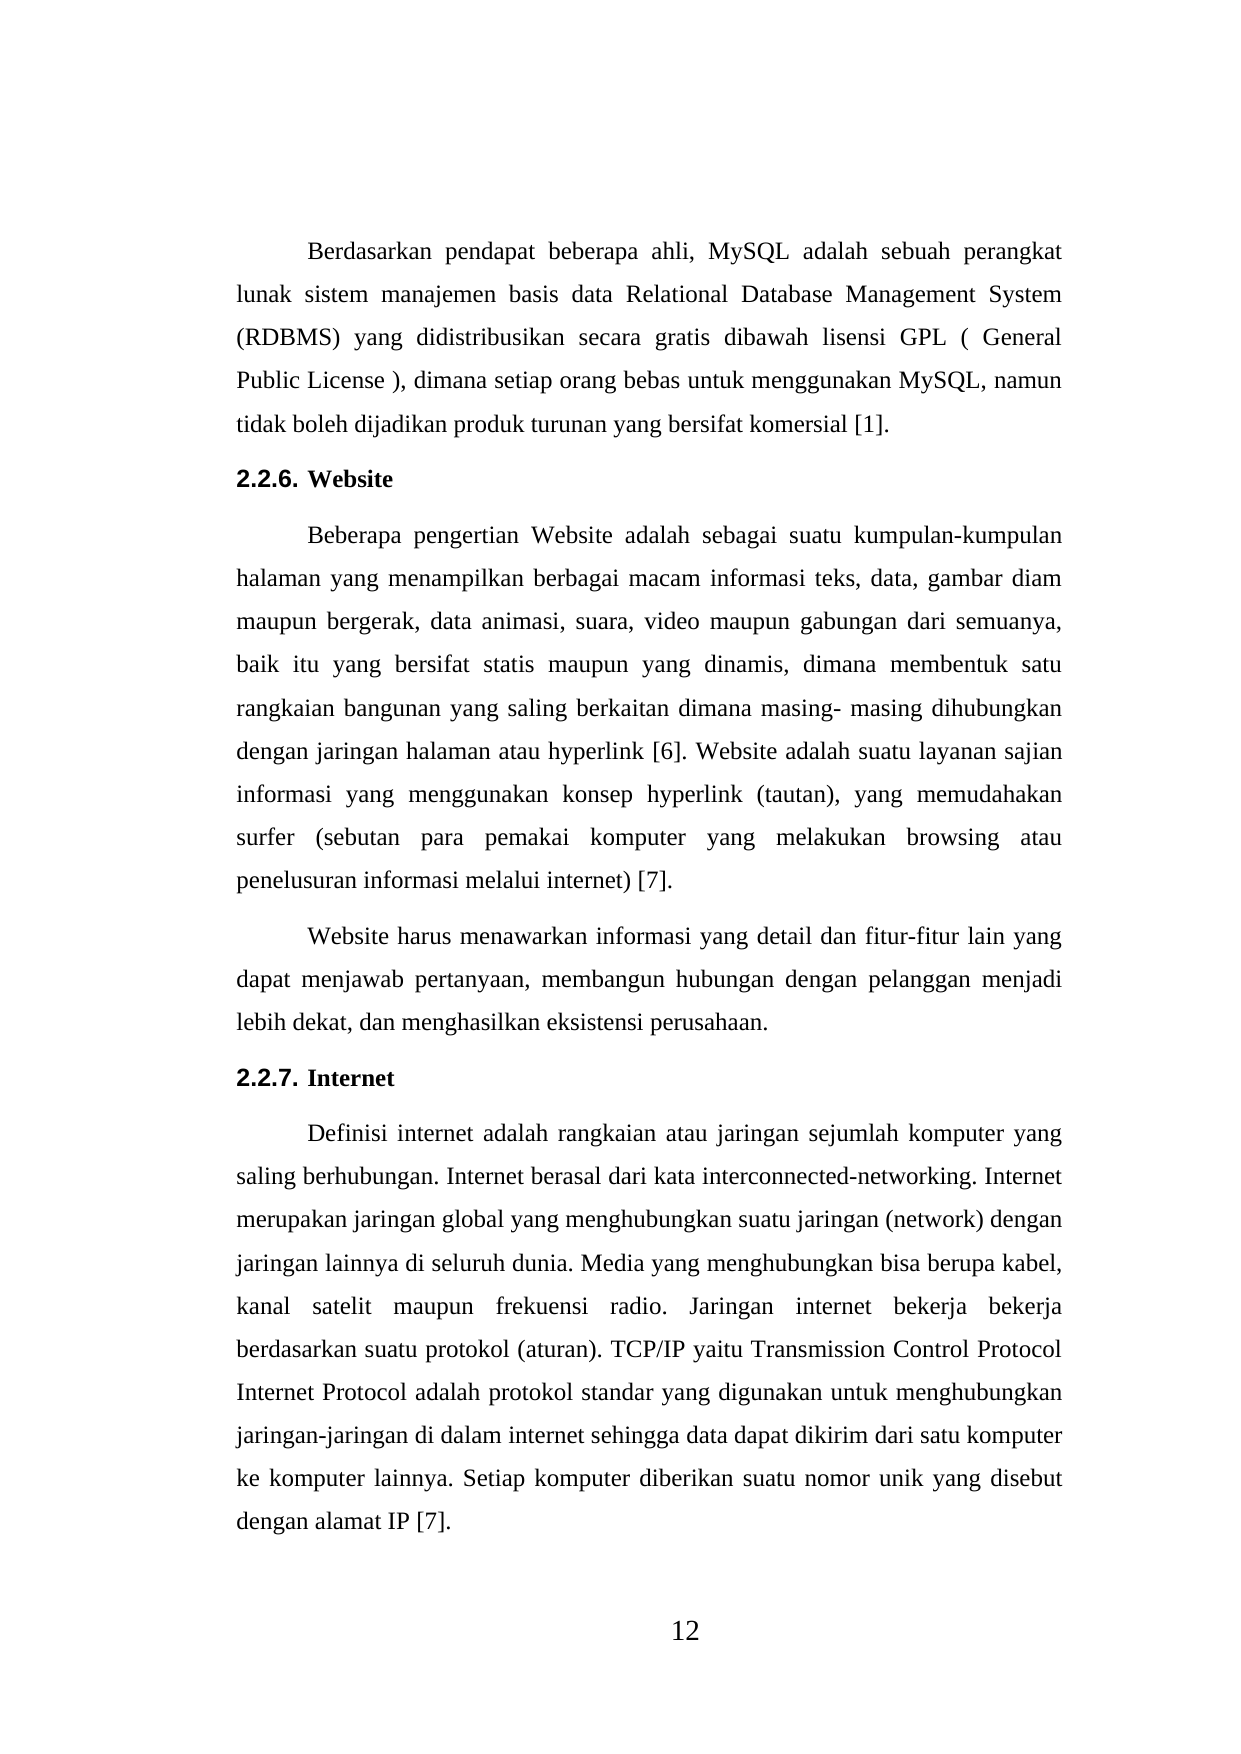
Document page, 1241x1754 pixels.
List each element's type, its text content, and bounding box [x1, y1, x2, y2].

subtitle Website [236, 464, 1063, 493]
text Berdasarkan pendapat beberapa ahli, MySQL adalah sebuah perangkat lunak sistem manajemen basis data Relational Database Management System (RDBMS) yang didistribusikan secara gratis dibawah lisensi GPL ( General Public License ), dimana setiap orang bebas untuk menggunakan MySQL, namun tidak boleh dijadikan produk turunan yang bersifat komersial [1]. [236, 236, 1063, 437]
text Website harus menawarkan informasi yang detail dan fitur-fitur lain yang dapat menjawab pertanyaan, membangun hubungan dengan pelanggan menjadi lebih dekat, dan menghasilkan eksistensi perusahaan. [236, 921, 1063, 1036]
subtitle Internet [236, 1063, 1063, 1091]
text Beberapa pengertian Website adalah sebagai suatu kumpulan-kumpulan halaman yang menampilkan berbagai macam informasi teks, data, gambar diam maupun bergerak, data animasi, suara, video maupun gabungan dari semuanya, baik itu yang bersifat statis maupun yang dinamis, dimana membentuk satu rangkaian bangunan yang saling berkaitan dimana masing- masing dihubungkan dengan jaringan halaman atau hyperlink [6]. Website adalah suatu layanan sajian informasi yang menggunakan konsep hyperlink (tautan), yang memudahakan surfer (sebutan para pemakai komputer yang melakukan browsing atau penelusuran informasi melalui internet) [7]. [236, 520, 1063, 894]
text Definisi internet adalah rangkaian atau jaringan sejumlah komputer yang saling berhubungan. Internet berasal dari kata interconnected-networking. Internet merupakan jaringan global yang menghubungkan suatu jaringan (network) dengan jaringan lainnya di seluruh dunia. Media yang menghubungkan bisa berupa kabel, kanal satelit maupun frekuensi radio. Jaringan internet bekerja bekerja berdasarkan suatu protokol (aturan). TCP/IP yaitu Transmission Control Protocol Internet Protocol adalah protokol standar yang digunakan untuk menghubungkan jaringan-jaringan di dalam internet sehingga data dapat dikirim dari satu komputer ke komputer lainnya. Setiap komputer diberikan suatu nomor unik yang disebut dengan alamat IP [7]. [236, 1118, 1063, 1535]
